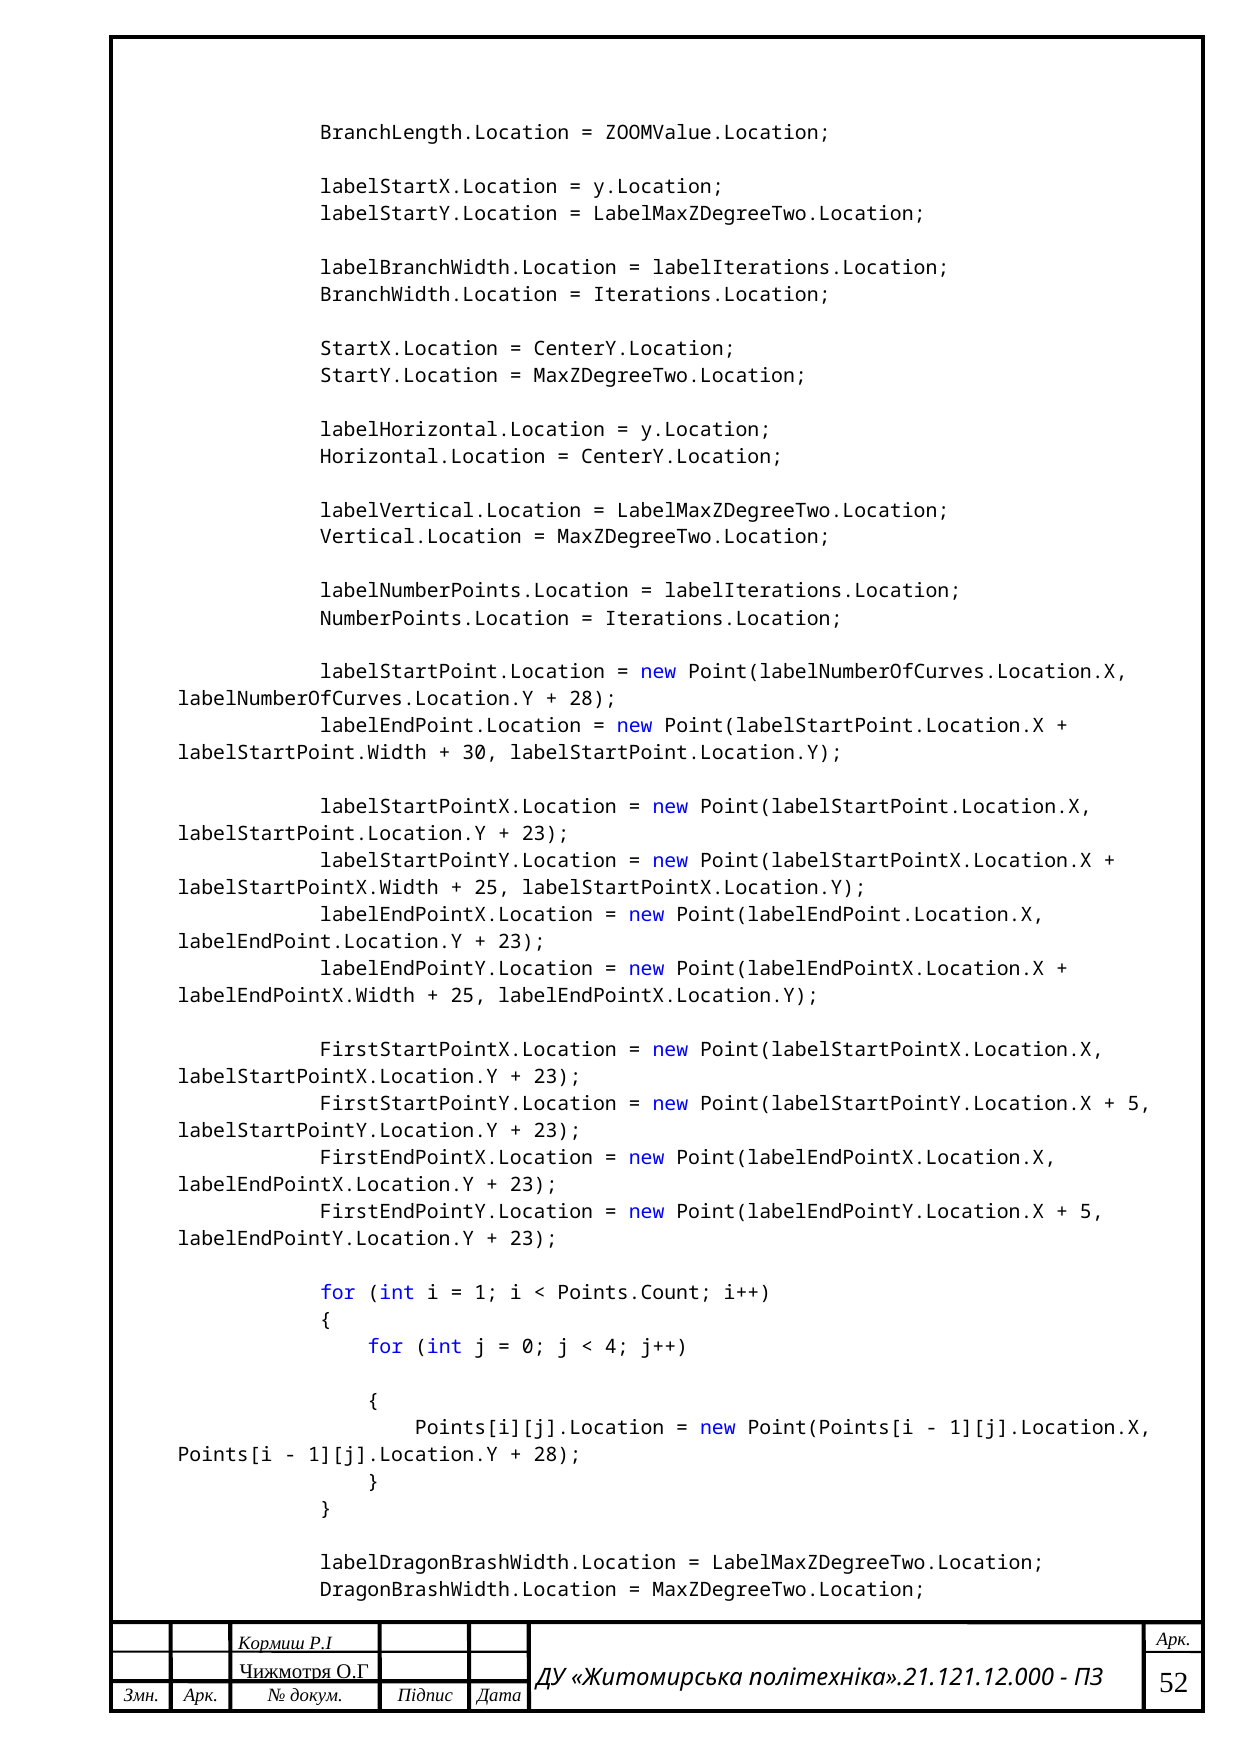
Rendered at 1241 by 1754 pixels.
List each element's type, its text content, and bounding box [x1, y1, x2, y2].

text labelStartPointX.Location = new Point(labelStartPoint.Location.X, labelStartPoint.Location.Y + 23); [177, 793, 1152, 847]
text } [177, 1467, 1152, 1494]
text labelStartY.Location = LabelMaxZDegreeTwo.Location; [177, 199, 1152, 226]
text FirstEndPointY.Location = new Point(labelEndPointY.Location.X + 5, labelEndPointY.Location.Y + 23); [177, 1197, 1152, 1251]
text labelStartX.Location = y.Location; [177, 172, 1152, 199]
text labelVertical.Location = LabelMaxZDegreeTwo.Location; [177, 496, 1152, 523]
text StartY.Location = MaxZDegreeTwo.Location; [177, 361, 1152, 388]
text labelEndPointX.Location = new Point(labelEndPoint.Location.X, labelEndPoint.Location.Y + 23); [177, 901, 1152, 954]
text labelHorizontal.Location = y.Location; [177, 415, 1152, 442]
text FirstStartPointY.Location = new Point(labelStartPointY.Location.X + 5, labelStartPointY.Location.Y + 23); [177, 1089, 1152, 1143]
text } [177, 1494, 1152, 1521]
text { [177, 1305, 1152, 1332]
text Points[i][j].Location = new Point(Points[i - 1][j].Location.X, Points[i - 1][j].Location.Y + 28); [177, 1413, 1152, 1467]
text labelStartPoint.Location = new Point(labelNumberOfCurves.Location.X, labelNumberOfCurves.Location.Y + 28); [177, 658, 1152, 712]
text labelBranchWidth.Location = labelIterations.Location; [177, 253, 1152, 280]
text BranchWidth.Location = Iterations.Location; [177, 280, 1152, 307]
text Vertical.Location = MaxZDegreeTwo.Location; [177, 523, 1152, 550]
text DragonBrashWidth.Location = MaxZDegreeTwo.Location; [177, 1575, 1152, 1602]
text labelStartPointY.Location = new Point(labelStartPointX.Location.X + labelStartPointX.Width + 25, labelStartPointX.Location.Y); [177, 847, 1152, 901]
text labelNumberPoints.Location = labelIterations.Location; [177, 577, 1152, 604]
text labelEndPointY.Location = new Point(labelEndPointX.Location.X + labelEndPointX.Width + 25, labelEndPointX.Location.Y); [177, 954, 1152, 1008]
text { [177, 1386, 1152, 1413]
text for (int i = 1; i < Points.Count; i++) [177, 1278, 1152, 1305]
text FirstStartPointX.Location = new Point(labelStartPointX.Location.X, labelStartPointX.Location.Y + 23); [177, 1035, 1152, 1089]
text for (int j = 0; j < 4; j++) [177, 1332, 1152, 1359]
text NumberPoints.Location = Iterations.Location; [177, 604, 1152, 631]
text Horizontal.Location = CenterY.Location; [177, 442, 1152, 469]
text StartX.Location = CenterY.Location; [177, 334, 1152, 361]
text BranchLength.Location = ZOOMValue.Location; [177, 118, 1152, 145]
text labelEndPoint.Location = new Point(labelStartPoint.Location.X + labelStartPoint.Width + 30, labelStartPoint.Location.Y); [177, 712, 1152, 766]
text labelDragonBrashWidth.Location = LabelMaxZDegreeTwo.Location; [177, 1548, 1152, 1575]
text FirstEndPointX.Location = new Point(labelEndPointX.Location.X, labelEndPointX.Location.Y + 23); [177, 1143, 1152, 1197]
